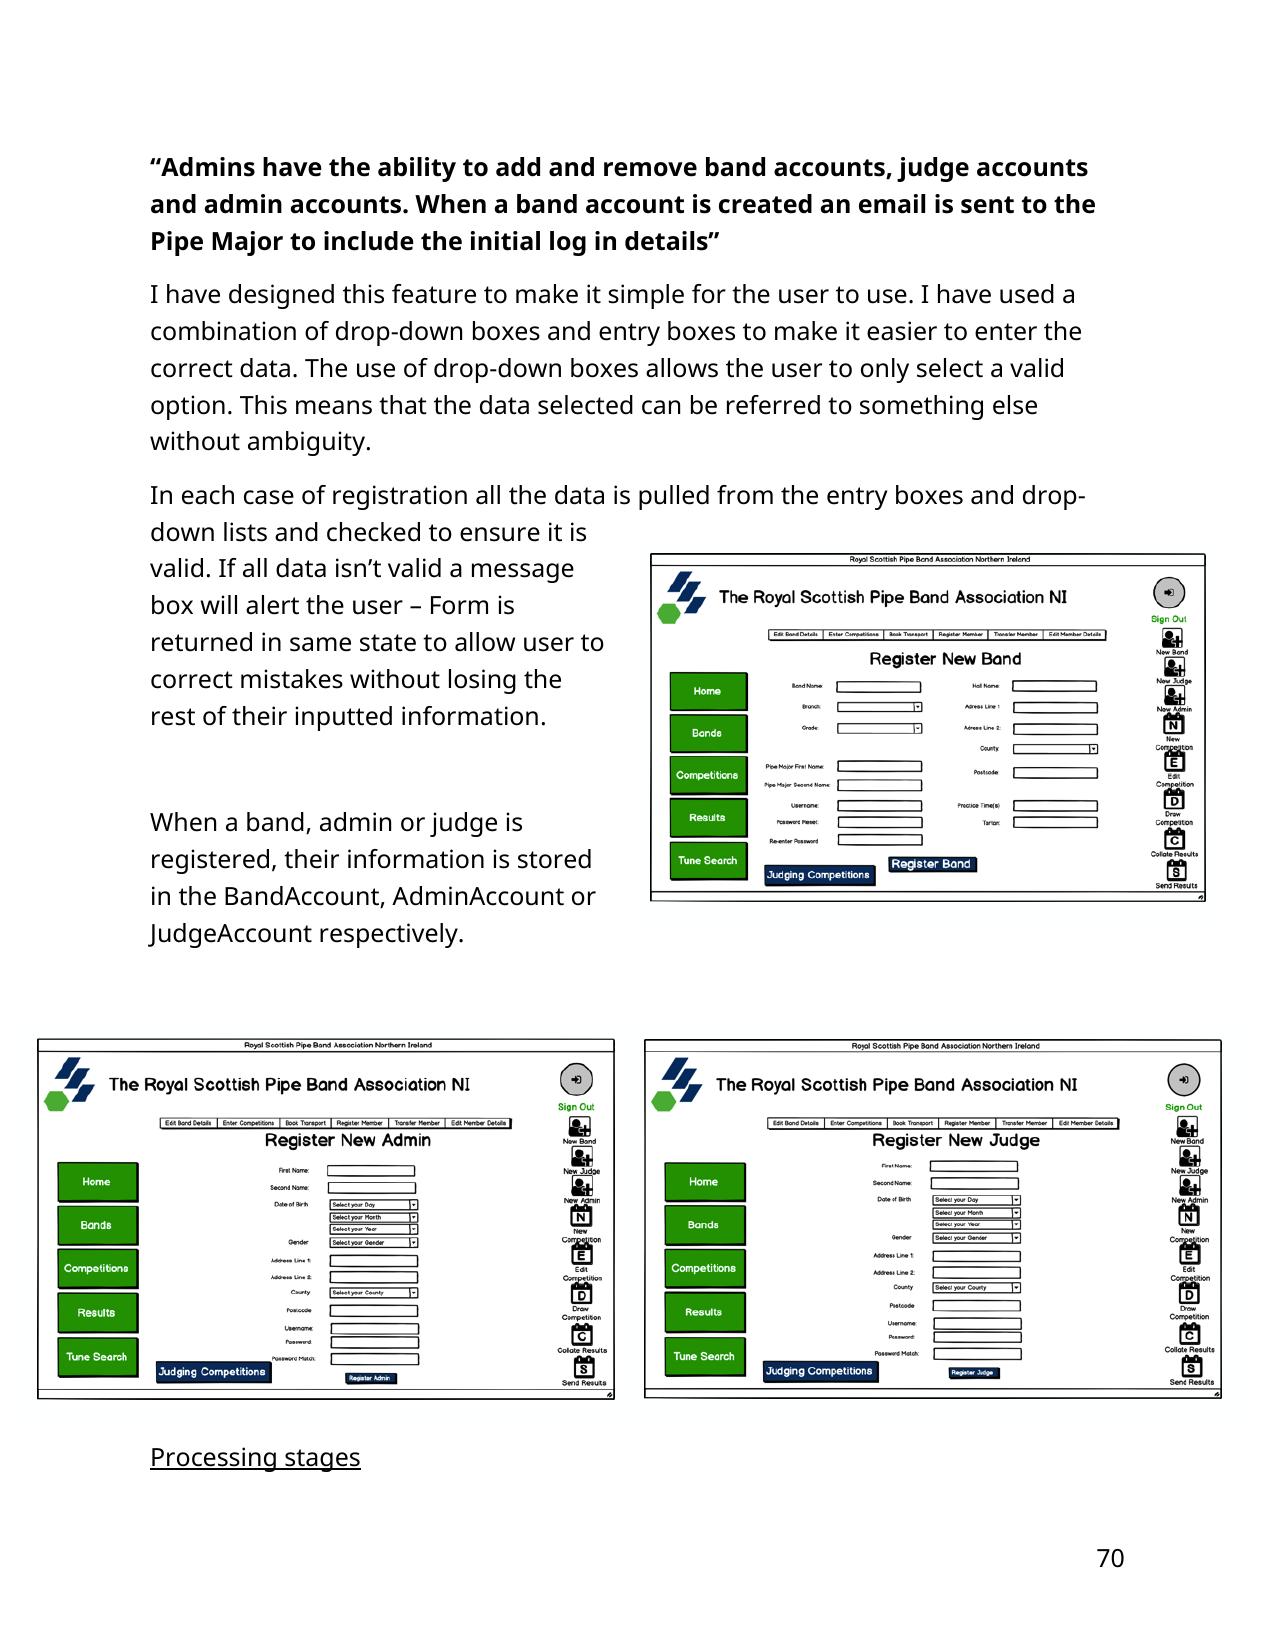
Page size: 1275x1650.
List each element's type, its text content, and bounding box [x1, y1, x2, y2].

text Processing stages [150, 1421, 1125, 1474]
text I have designed this feature to make it simple for the user to use. I have used a combination of drop-down boxes and entry boxes to make it easier to enter the correct data. The use of drop-down boxes allows the user to only select a valid option. This means that the data selected can be referred to something else without ambiguity. [150, 277, 1125, 458]
picture [16, 1023, 1243, 1425]
text When a band, admin or judge is registered, their information is stored in the BandAccount, AdminAccount or JudgeAccount respectively. [150, 805, 1125, 949]
picture [630, 538, 1219, 924]
text In each case of registration all the data is pulled from the entry boxes and drop-down lists and checked to ensure it is valid. If all data isn’t valid a message box will alert the user – Form is returned in same state to allow user to correct mistakes without losing the rest of their inputted information. [150, 477, 1125, 732]
text “Admins have the ability to add and remove band accounts, judge accounts and admin accounts. When a band account is created an email is sent to the Pipe Major to include the initial log in details” [150, 150, 1125, 258]
